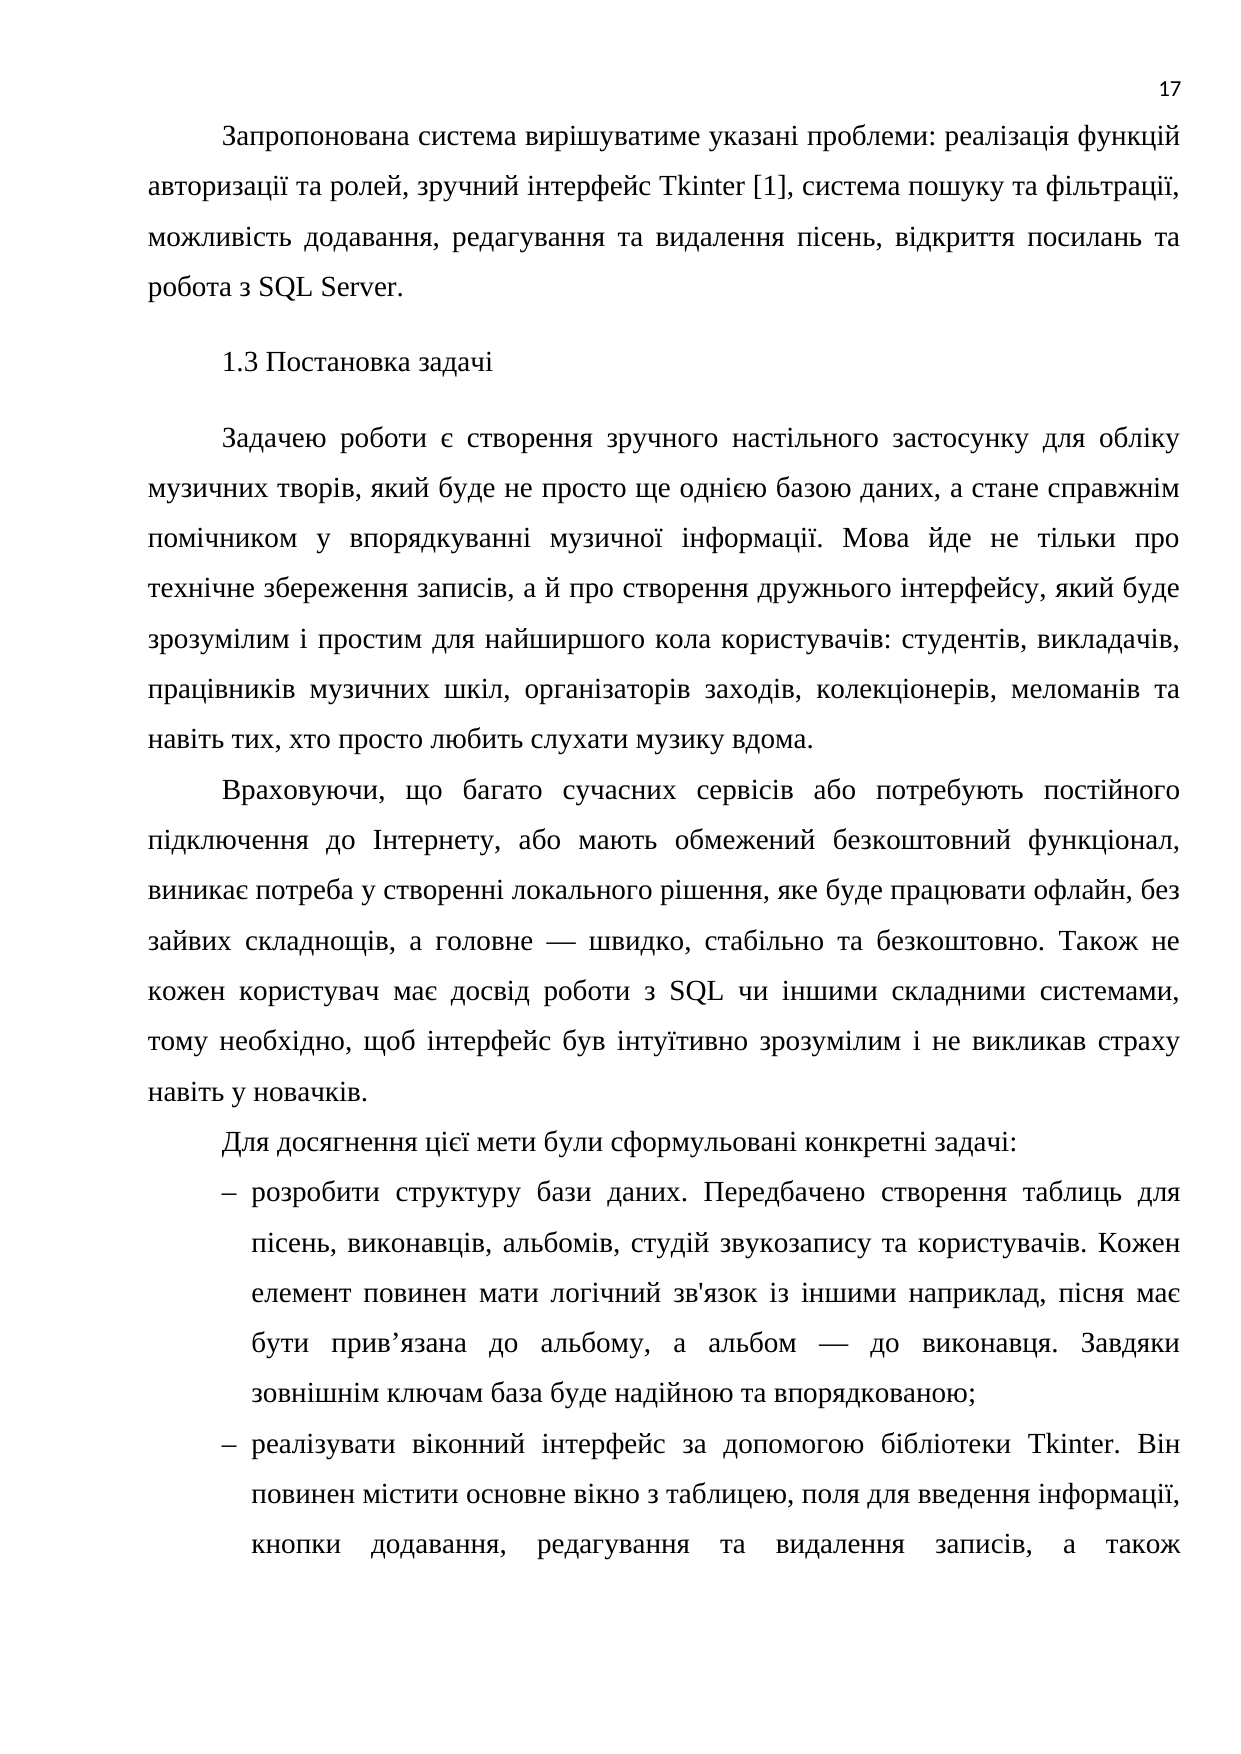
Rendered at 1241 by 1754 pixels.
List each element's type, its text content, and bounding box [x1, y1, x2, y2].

text 1.3 Постановка задачі [148, 344, 1181, 378]
text Задачею роботи є створення зручного настільного застосунку для обліку музичних творів, який буде не просто ще однією базою даних, а стане справжнім помічником у впорядкуванні музичної інформації. Мова йде не тільки про технічне збереження записів, а й про створення дружнього інтерфейсу, який буде зрозумілим і простим для найширшого кола користувачів: студентів, викладачів, працівників музичних шкіл, організаторів заходів, колекціонерів, меломанів та навіть тих, хто просто любить слухати музику вдома. [148, 420, 1181, 755]
list розробити структуру бази даних. Передбачено створення таблиць для пісень, виконавців, альбомів, студій звукозапису та користувачів. Кожен елемент повинен мати логічний зв'язок із іншими наприклад, пісня має бути прив’язана до альбому, а альбом — до виконавця. Завдяки зовнішнім ключам база буде надійною та впорядкованою; [222, 1174, 1181, 1409]
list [222, 1426, 1181, 1560]
text Запропонована система вирішуватиме указані проблеми: реалізація функцій авторизації та ролей, зручний інтерфейс Tkinter [1], система пошуку та фільтрації, можливість додавання, редагування та видалення пісень, відкриття посилань та робота з SQL Server. [148, 118, 1181, 303]
text Для досягнення цієї мети були сформульовані конкретні задачі: [148, 1124, 1181, 1158]
text Враховуючи, що багато сучасних сервісів або потребують постійного підключення до Інтернету, або мають обмежений безкоштовний функціонал, виникає потреба у створенні локального рішення, яке буде працювати офлайн, без зайвих складнощів, а головне — швидко, стабільно та безкоштовно. Також не кожен користувач має досвід роботи з SQL чи іншими складними системами, тому необхідно, щоб інтерфейс був інтуїтивно зрозумілим і не викликав страху навіть у новачків. [148, 772, 1181, 1107]
